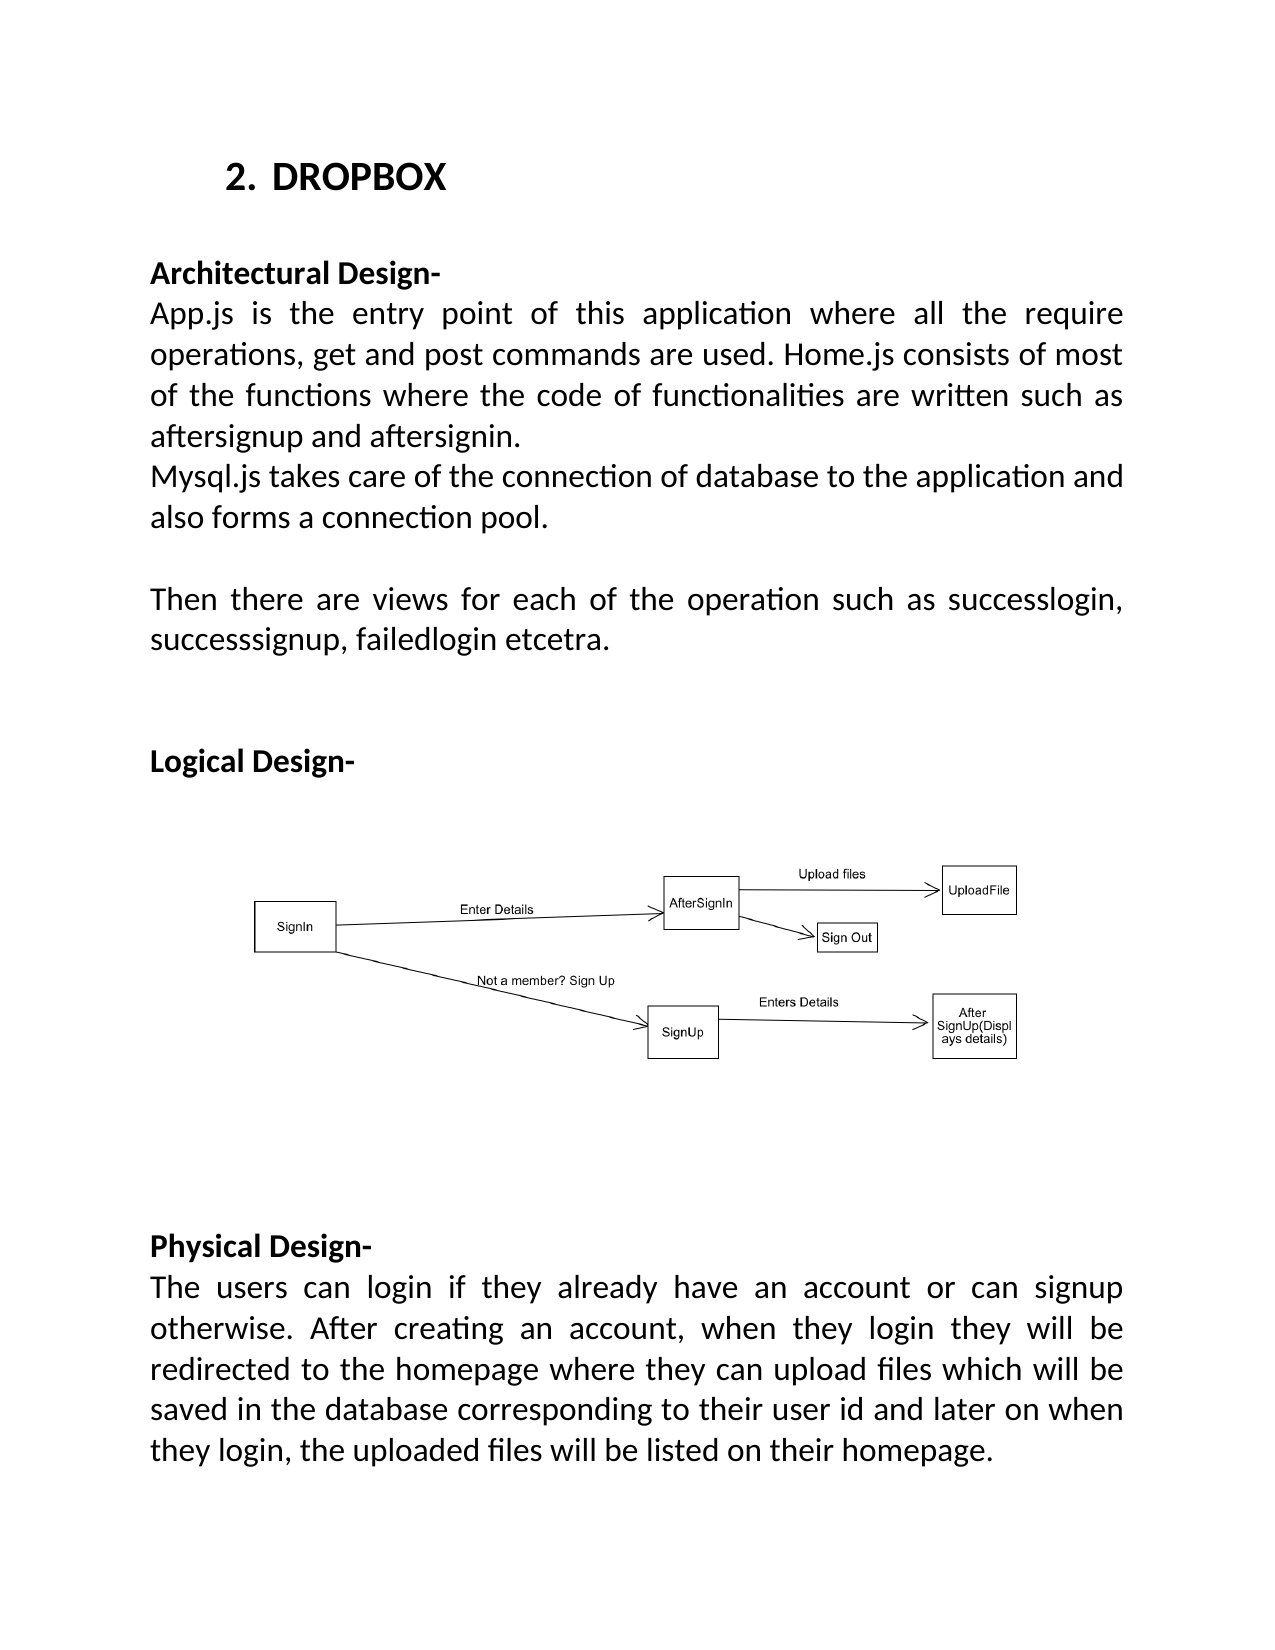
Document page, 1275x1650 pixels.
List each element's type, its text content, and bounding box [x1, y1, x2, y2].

text Then there are views for each of the operation such as successlogin, successsignup, failedlogin etcetra. [150, 577, 1125, 659]
text Logical Design- [150, 740, 1125, 781]
text Physical Design- [150, 1226, 1125, 1266]
picture [150, 821, 1184, 1185]
text The users can login if they already have an account or can signup otherwise. After creating an account, when they login they will be redirected to the homepage where they can upload files which will be saved in the database corresponding to their user id and later on when they login, the uploaded files will be listed on their homepage. [150, 1266, 1125, 1470]
text Mysql.js takes care of the connection of database to the application and also forms a connection pool. [150, 455, 1125, 537]
list DROPBOX [225, 150, 1125, 201]
text Architectural Design- [150, 252, 1125, 292]
text App.js is the entry point of this application where all the require operations, get and post commands are used. Home.js consists of most of the functions where the code of functionalities are written such as aftersignup and aftersignin. [150, 292, 1125, 455]
